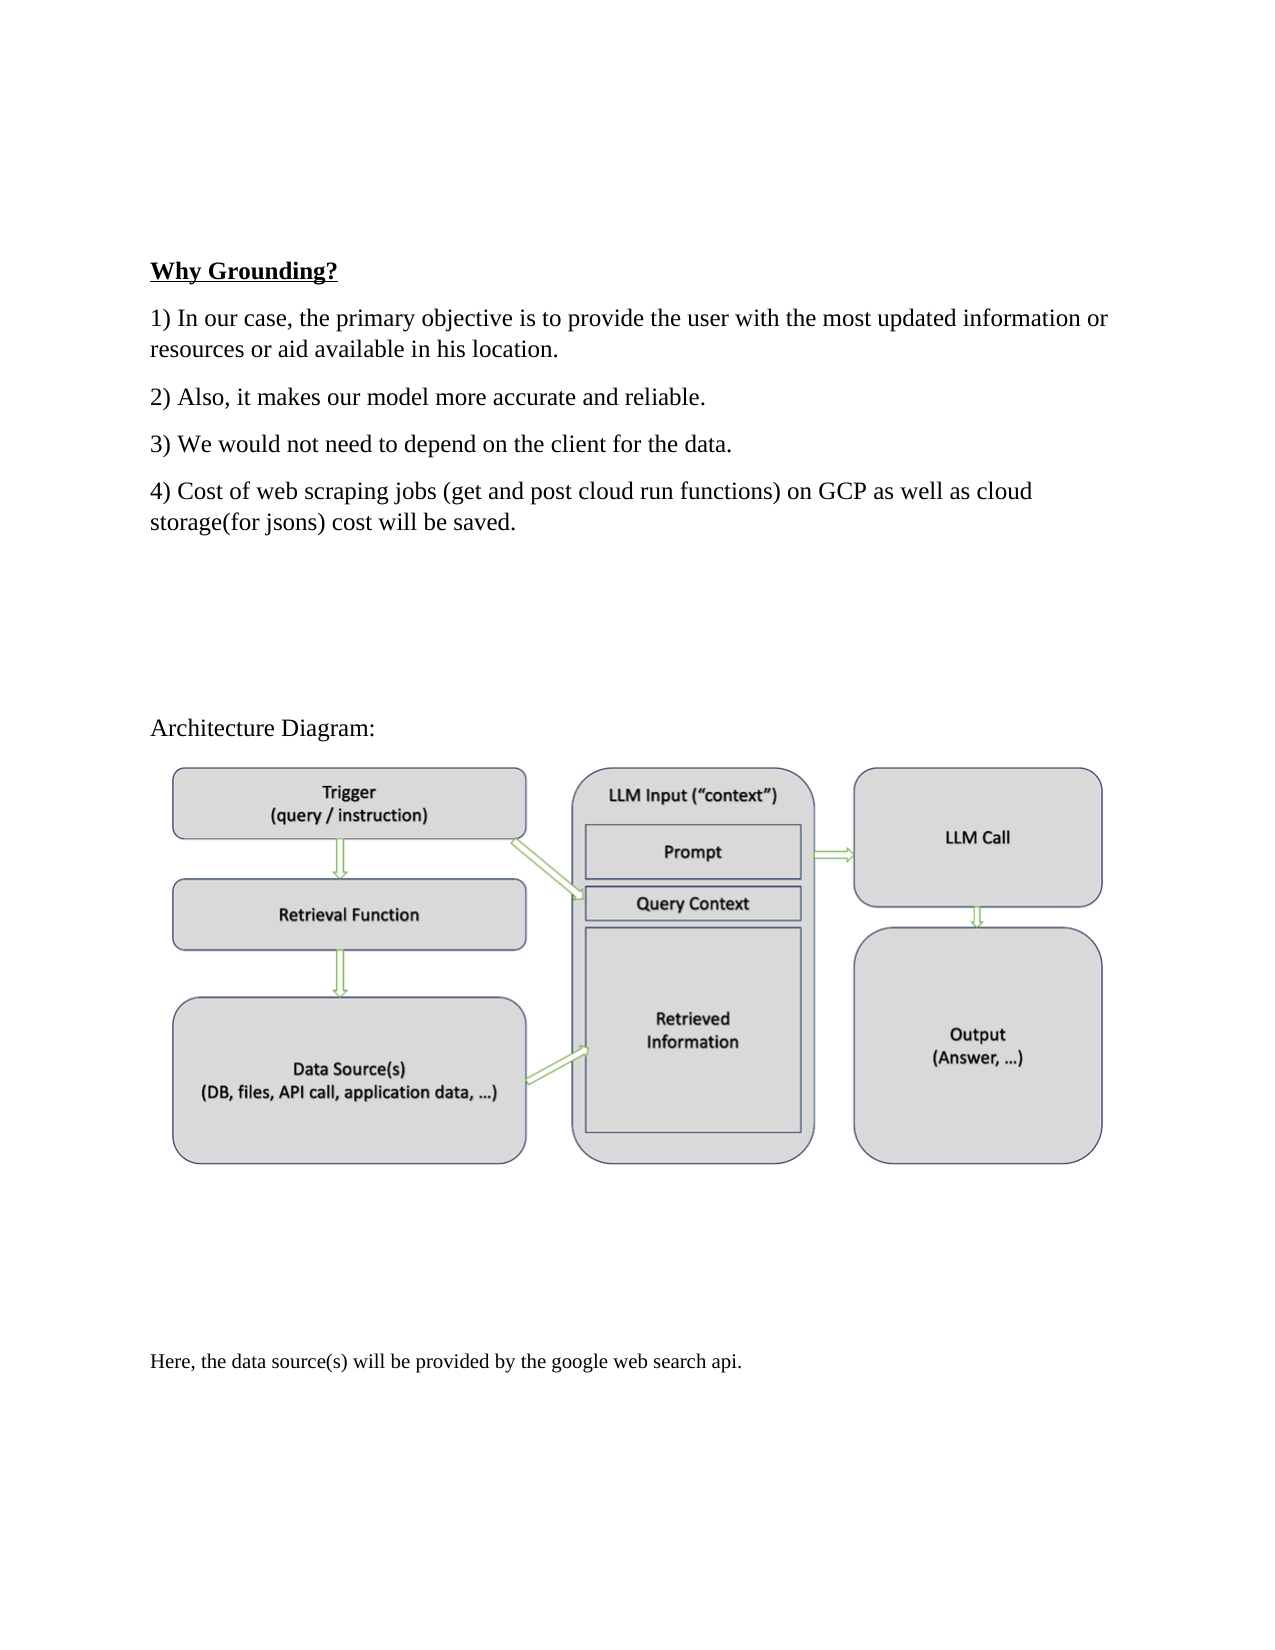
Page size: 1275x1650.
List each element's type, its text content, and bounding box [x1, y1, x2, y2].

text Why Grounding? [150, 256, 1125, 285]
text Here, the data source(s) will be provided by the google web search api. [150, 1349, 1125, 1373]
text 2) Also, it makes our model more accurate and reliable. [150, 382, 1125, 410]
text 4) Cost of web scraping jobs (get and post cloud run functions) on GCP as well as cloud storage(for jsons) cost will be saved. [150, 476, 1125, 536]
text 1) In our case, the primary objective is to provide the user with the most updated information or resources or aid available in his location. [150, 303, 1125, 363]
text Architecture Diagram: [150, 713, 1125, 742]
text 3) We would not need to depend on the client for the data. [150, 429, 1125, 458]
